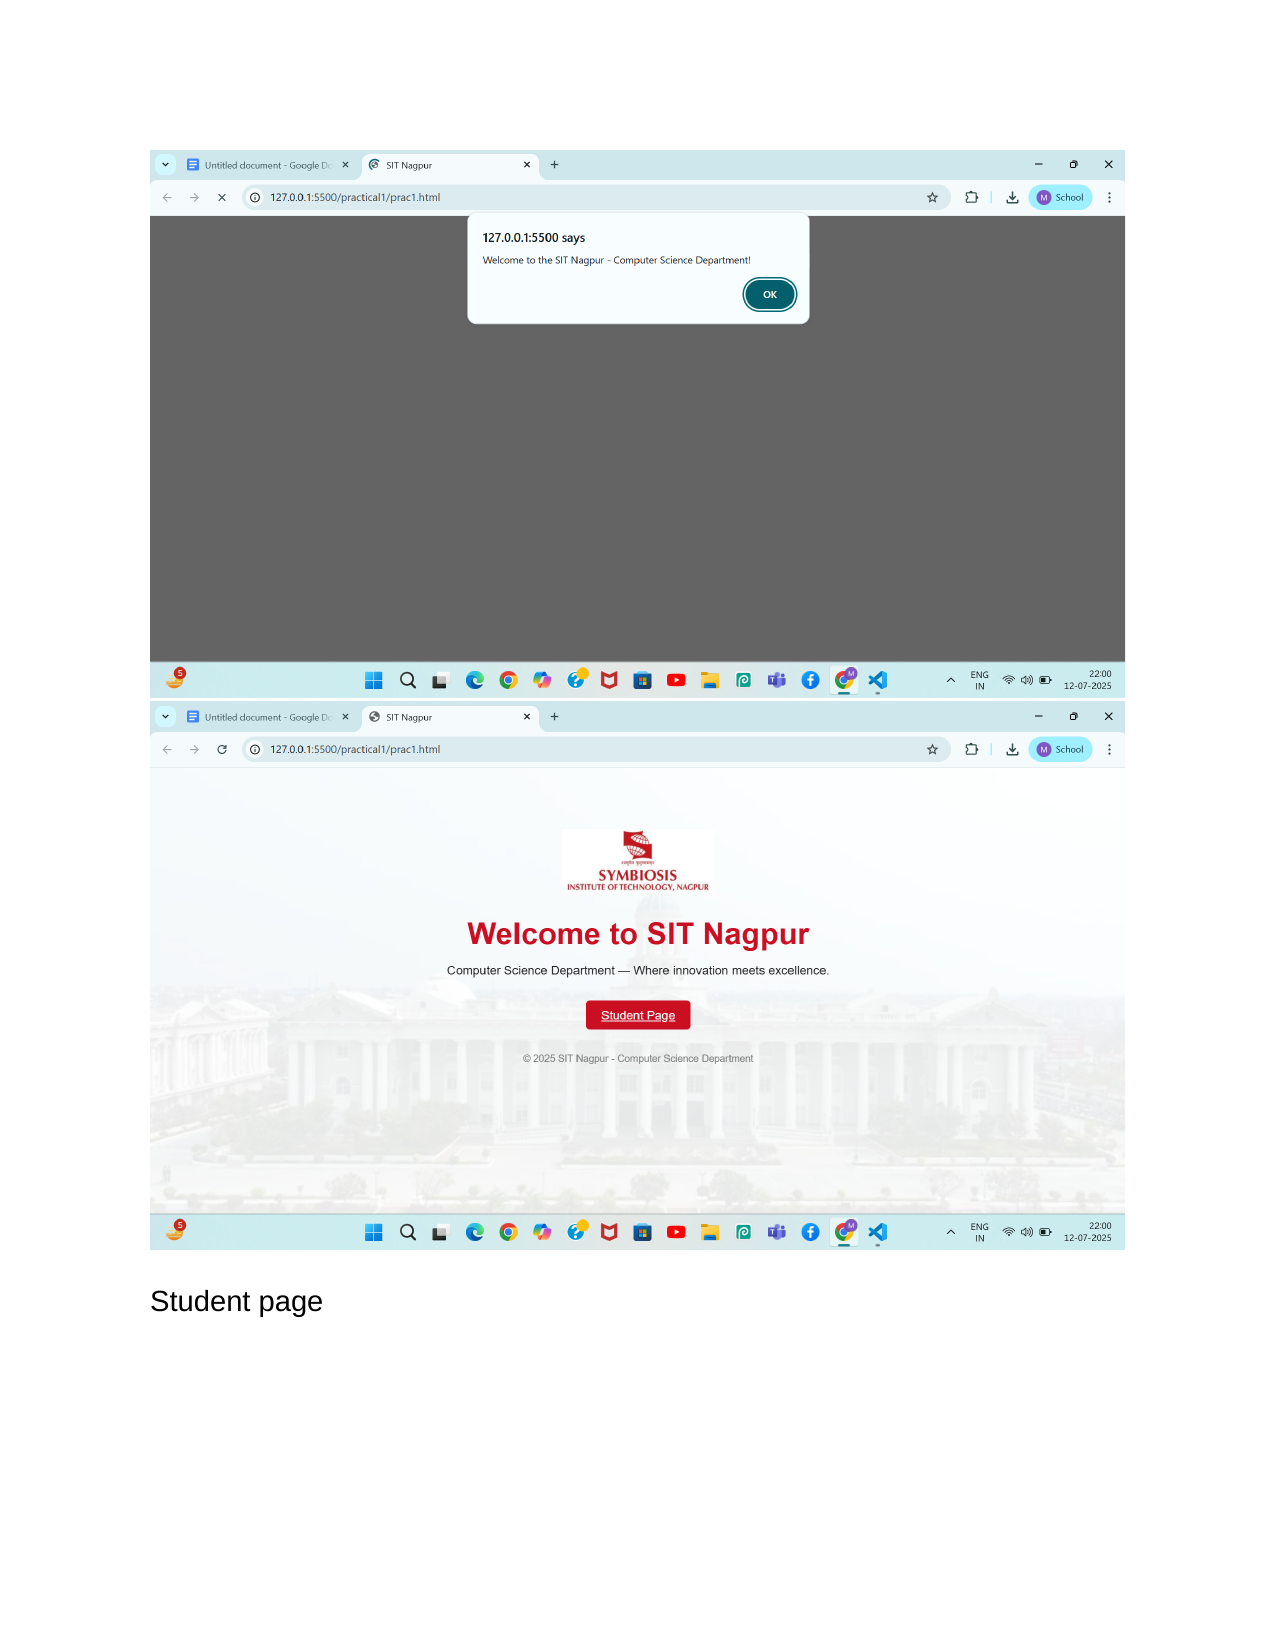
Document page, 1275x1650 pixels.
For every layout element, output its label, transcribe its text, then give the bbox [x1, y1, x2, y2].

picture [150, 150, 1125, 698]
text Student page [150, 1284, 1125, 1317]
picture [150, 701, 1125, 1250]
